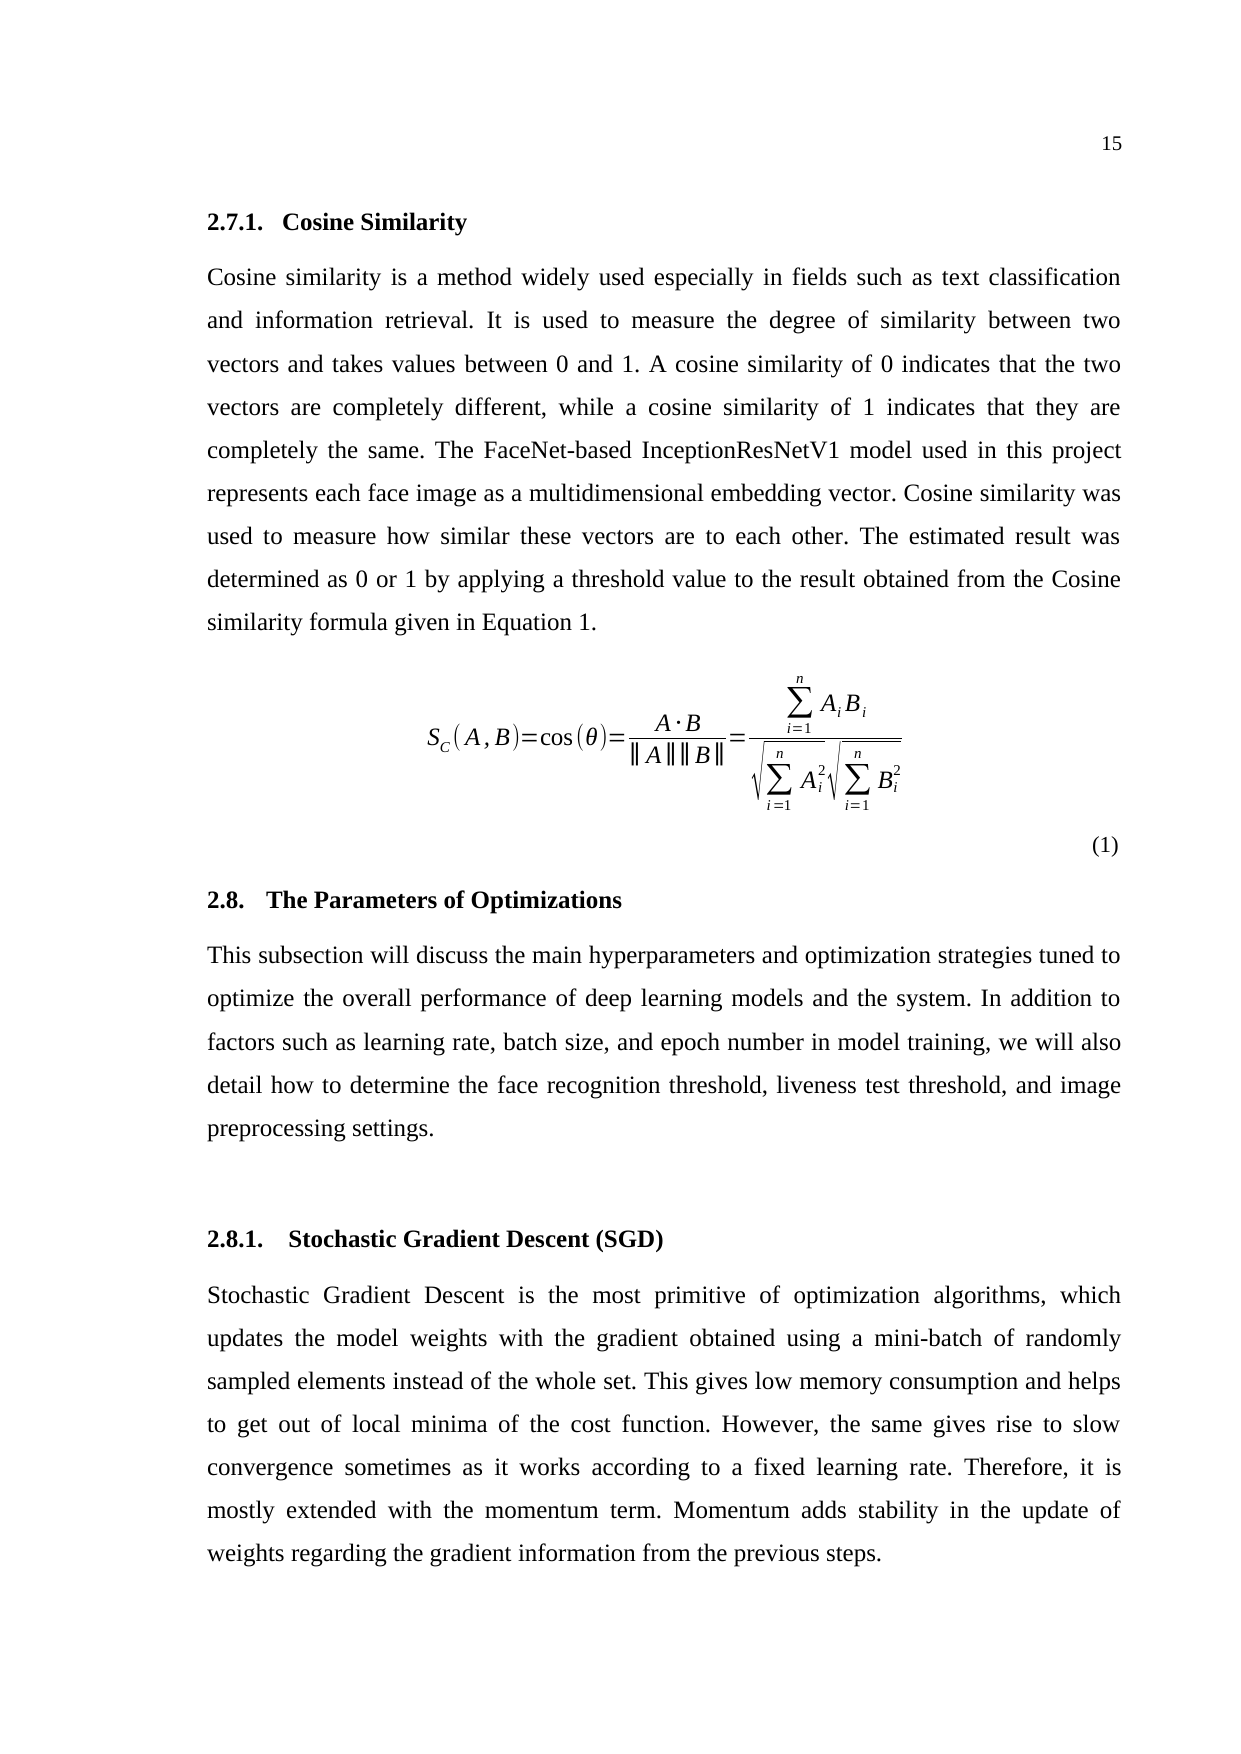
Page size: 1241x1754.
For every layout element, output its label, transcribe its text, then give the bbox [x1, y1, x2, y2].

subtitle Cosine Similarity [207, 207, 1122, 236]
text (1) [207, 831, 1122, 858]
subtitle Stochastic Gradient Descent (SGD) [207, 1224, 1122, 1253]
subtitle The Parameters of Optimizations [207, 885, 1122, 913]
text Stochastic Gradient Descent is the most primitive of optimization algorithms, which updates the model weights with the gradient obtained using a mini-batch of randomly sampled elements instead of the whole set. This gives low memory consumption and helps to get out of local minima of the cost function. However, the same gives rise to slow convergence sometimes as it works according to a fixed learning rate. Therefore, it is mostly extended with the momentum term. Momentum adds stability in the update of weights regarding the gradient information from the previous steps. [207, 1280, 1122, 1567]
text This subsection will discuss the main hyperparameters and optimization strategies tuned to optimize the overall performance of deep learning models and the system. In addition to factors such as learning rate, batch size, and epoch number in model training, we will also detail how to determine the face recognition threshold, liveness test threshold, and image preprocessing settings. [207, 940, 1122, 1142]
text Cosine similarity is a method widely used especially in fields such as text classification and information retrieval. It is used to measure the degree of similarity between two vectors and takes values ​​between 0 and 1. A cosine similarity of 0 indicates that the two vectors are completely different, while a cosine similarity of 1 indicates that they are completely the same. The FaceNet-based InceptionResNetV1 model used in this project represents each face image as a multidimensional embedding vector. Cosine similarity was used to measure how similar these vectors are to each other. The estimated result was determined as 0 or 1 by applying a threshold value to the result obtained from the Cosine similarity formula given in Equation 1. [207, 262, 1122, 636]
